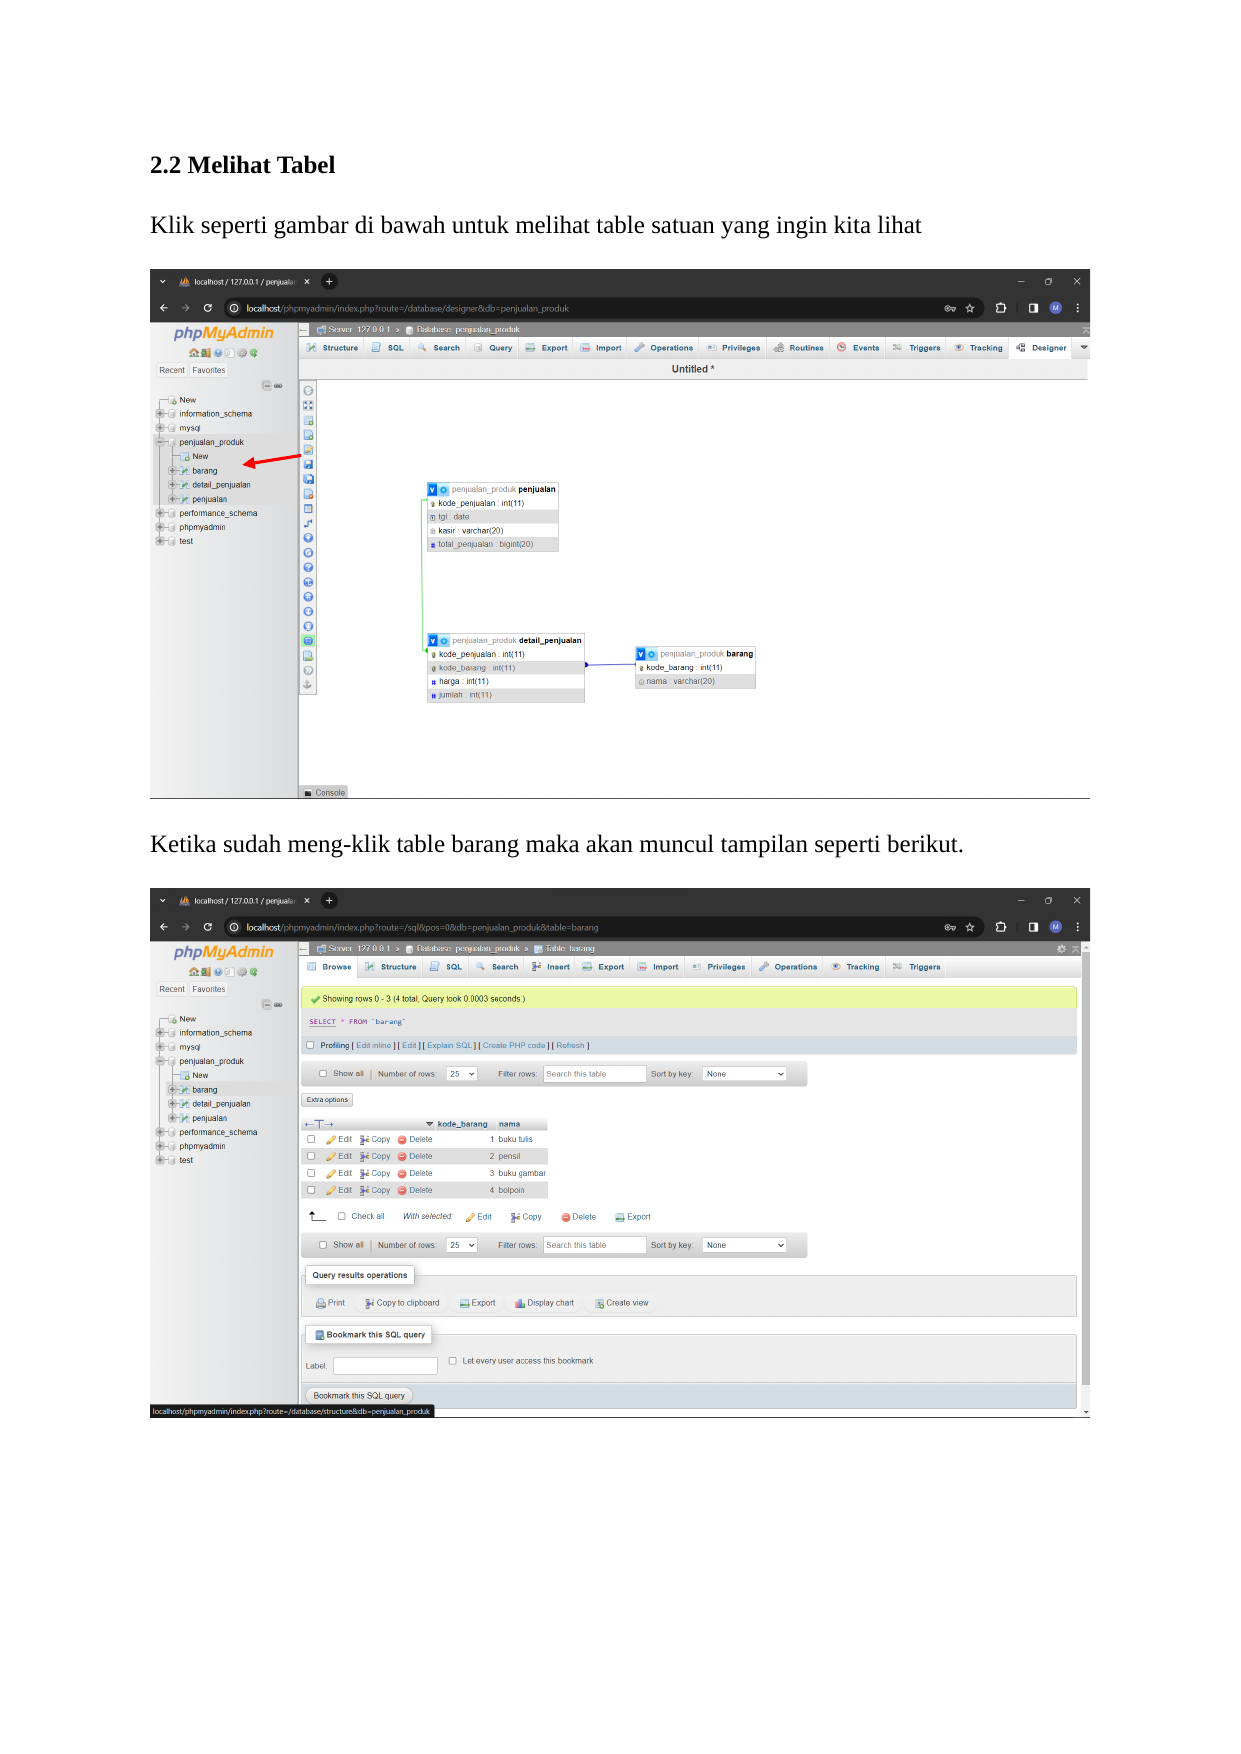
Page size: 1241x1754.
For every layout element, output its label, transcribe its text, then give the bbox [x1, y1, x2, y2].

text Klik seperti gambar di bawah untuk melihat table satuan yang ingin kita lihat [150, 210, 1090, 238]
picture [150, 269, 1091, 799]
text 2.2 Melihat Tabel [150, 150, 1090, 179]
picture [150, 888, 1091, 1418]
text Ketika sudah meng-klik table barang maka akan muncul tampilan seperti berikut. [150, 829, 1090, 858]
